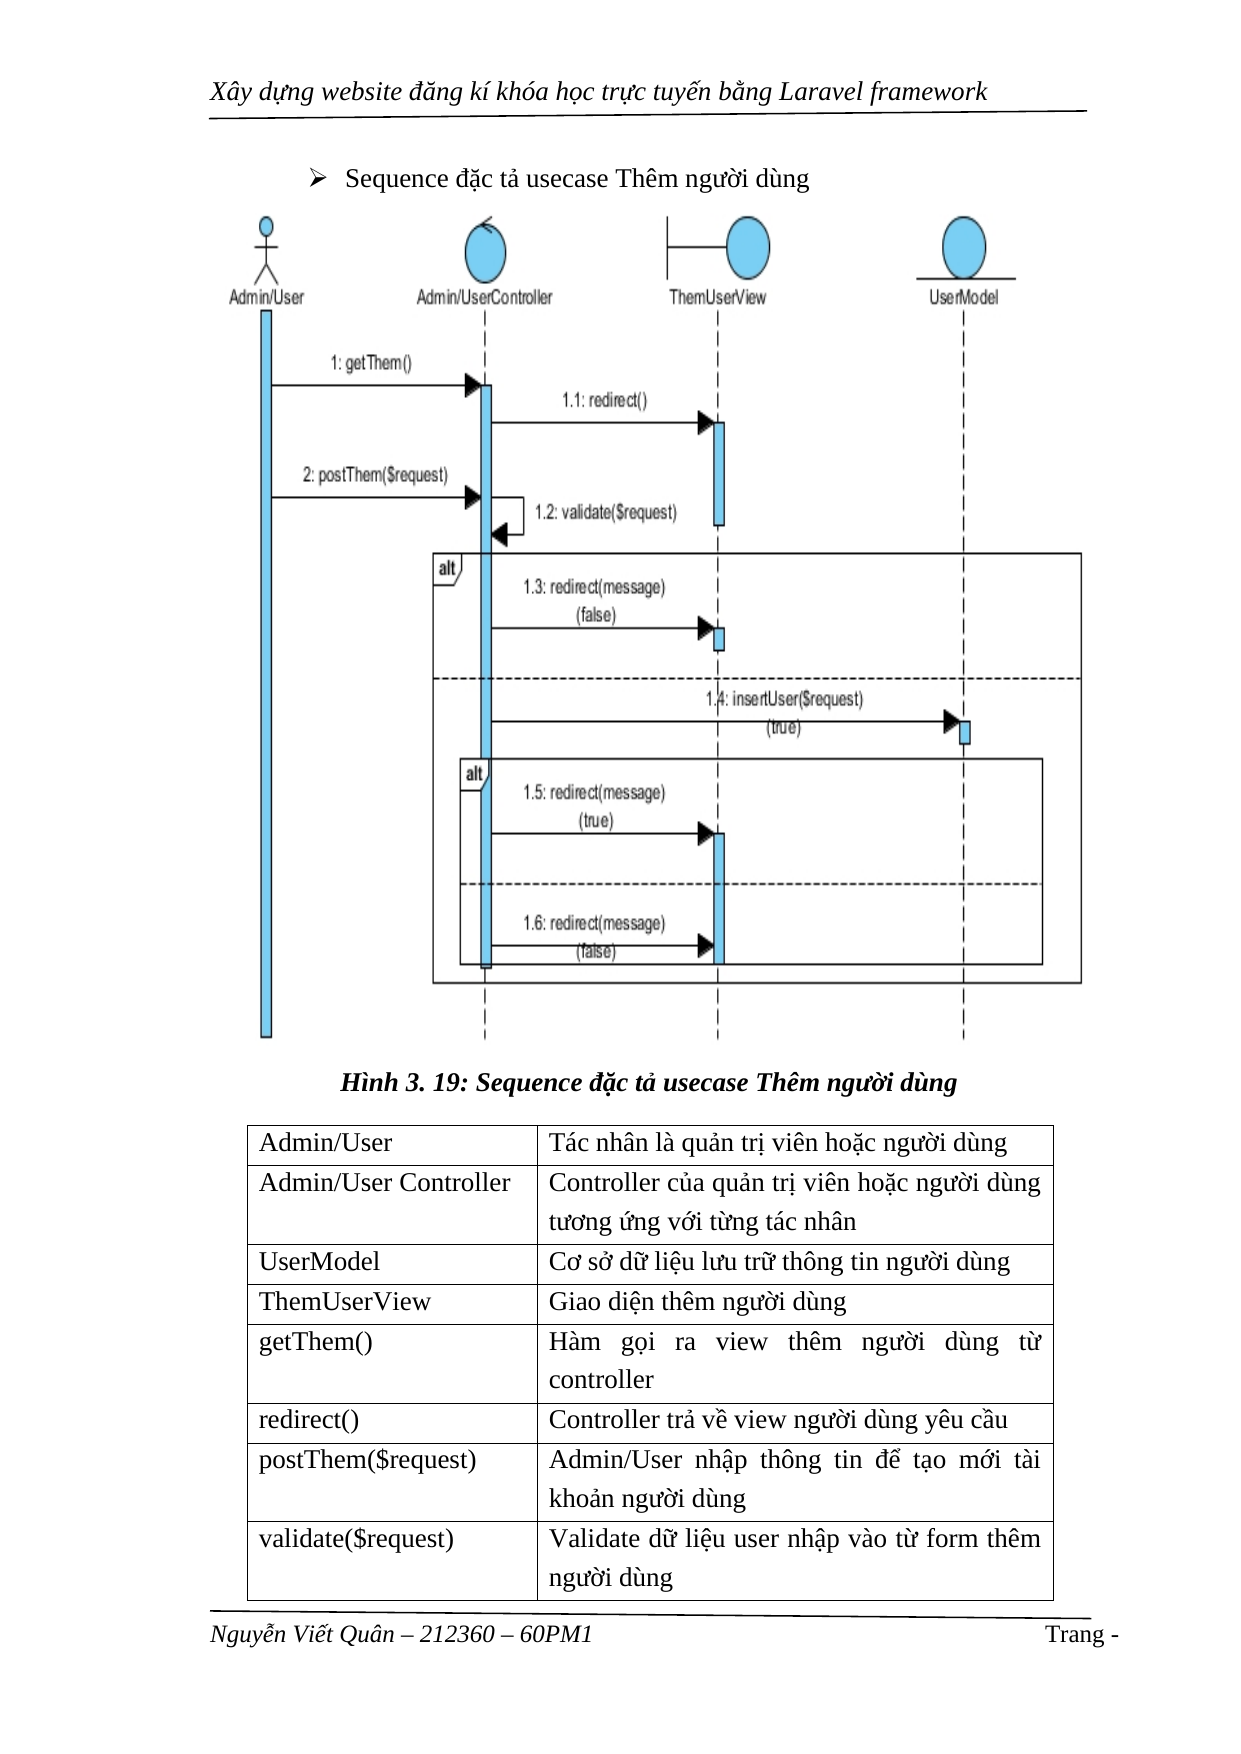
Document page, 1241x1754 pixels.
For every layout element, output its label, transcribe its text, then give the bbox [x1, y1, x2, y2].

table_cell validate($request) [248, 1522, 537, 1600]
table_cell Controller trả về view người dùng yêu cầu [538, 1404, 1053, 1442]
table_cell Admin/User Controller [248, 1166, 537, 1244]
table_header Tác nhân là quản trị viên hoặc người dùng [538, 1126, 1053, 1165]
table_cell Admin/User nhập thông tin để tạo mới tài khoản người dùng [538, 1444, 1053, 1521]
table_cell redirect() [248, 1404, 537, 1442]
text Sequence đặc tả usecase Thêm người dùng [307, 162, 1090, 194]
table_cell UserModel [248, 1245, 537, 1284]
table_cell ThemUserView [248, 1285, 537, 1324]
table_cell postThem($request) [248, 1444, 537, 1521]
table_cell Validate dữ liệu user nhập vào từ form thêm người dùng [538, 1522, 1053, 1600]
table_cell getThem() [248, 1325, 537, 1402]
table_cell Hàm gọi ra view thêm người dùng từ controller [538, 1325, 1053, 1402]
table_cell Giao diện thêm người dùng [538, 1285, 1053, 1324]
table_cell Controller của quản trị viên hoặc người dùng tương ứng với từng tác nhân [538, 1166, 1053, 1244]
picture [214, 213, 1086, 1046]
table_cell Cơ sở dữ liệu lưu trữ thông tin người dùng [538, 1245, 1053, 1284]
table_header Admin/User [248, 1126, 537, 1165]
